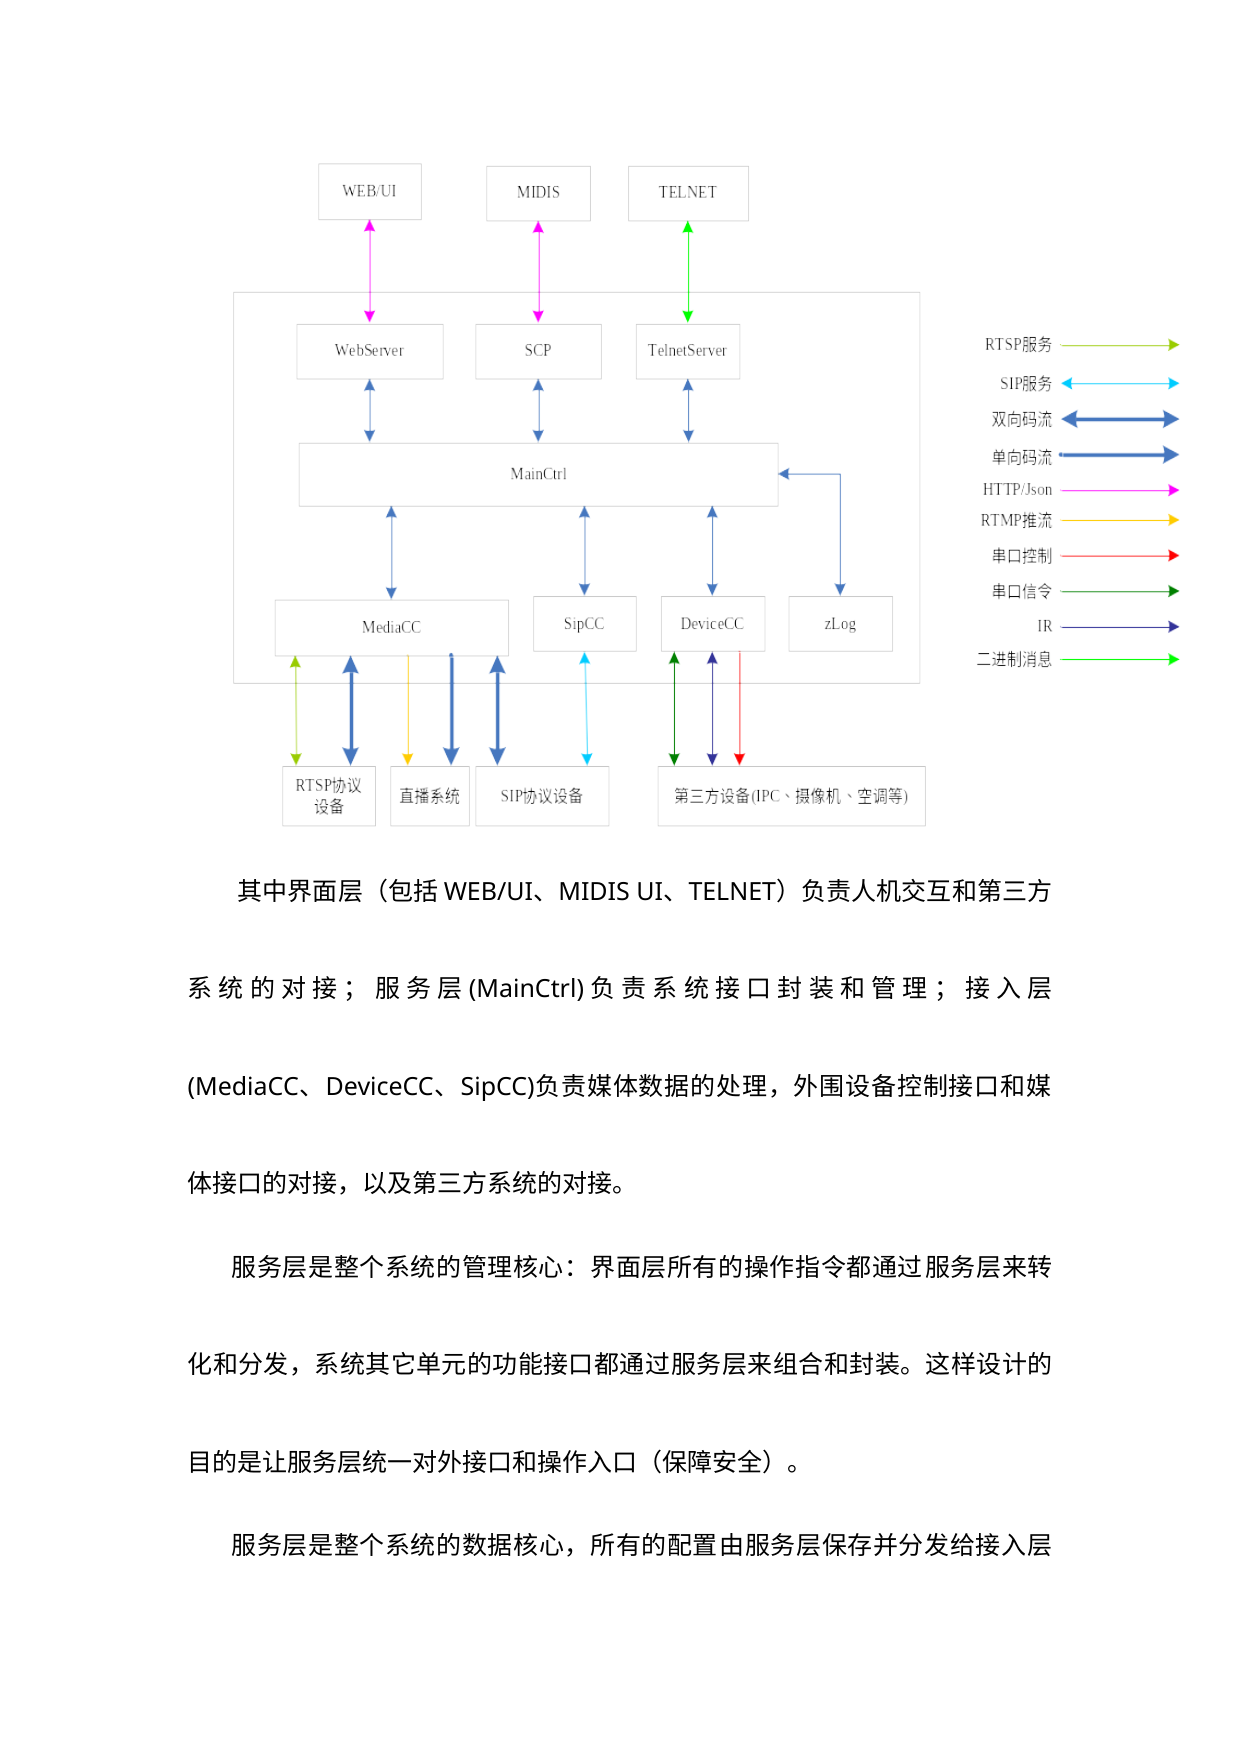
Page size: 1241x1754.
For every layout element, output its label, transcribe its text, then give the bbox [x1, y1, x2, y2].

text 其中界面层（包括WEB/UI、MIDIS UI、TELNET）负责人机交互和第三方系统的对接；服务层(MainCtrl)负责系统接口封装和管理；接入层(MediaCC、DeviceCC、SipCC)负责媒体数据的处理，外围设备控制接口和媒体接口的对接，以及第三方系统的对接。 [187, 857, 1053, 1214]
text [187, 1511, 1053, 1576]
text 服务层是整个系统的管理核心：界面层所有的操作指令都通过服务层来转化和分发，系统其它单元的功能接口都通过服务层来组合和封装。这样设计的目的是让服务层统一对外接口和操作入口（保障安全）。 [187, 1233, 1053, 1493]
